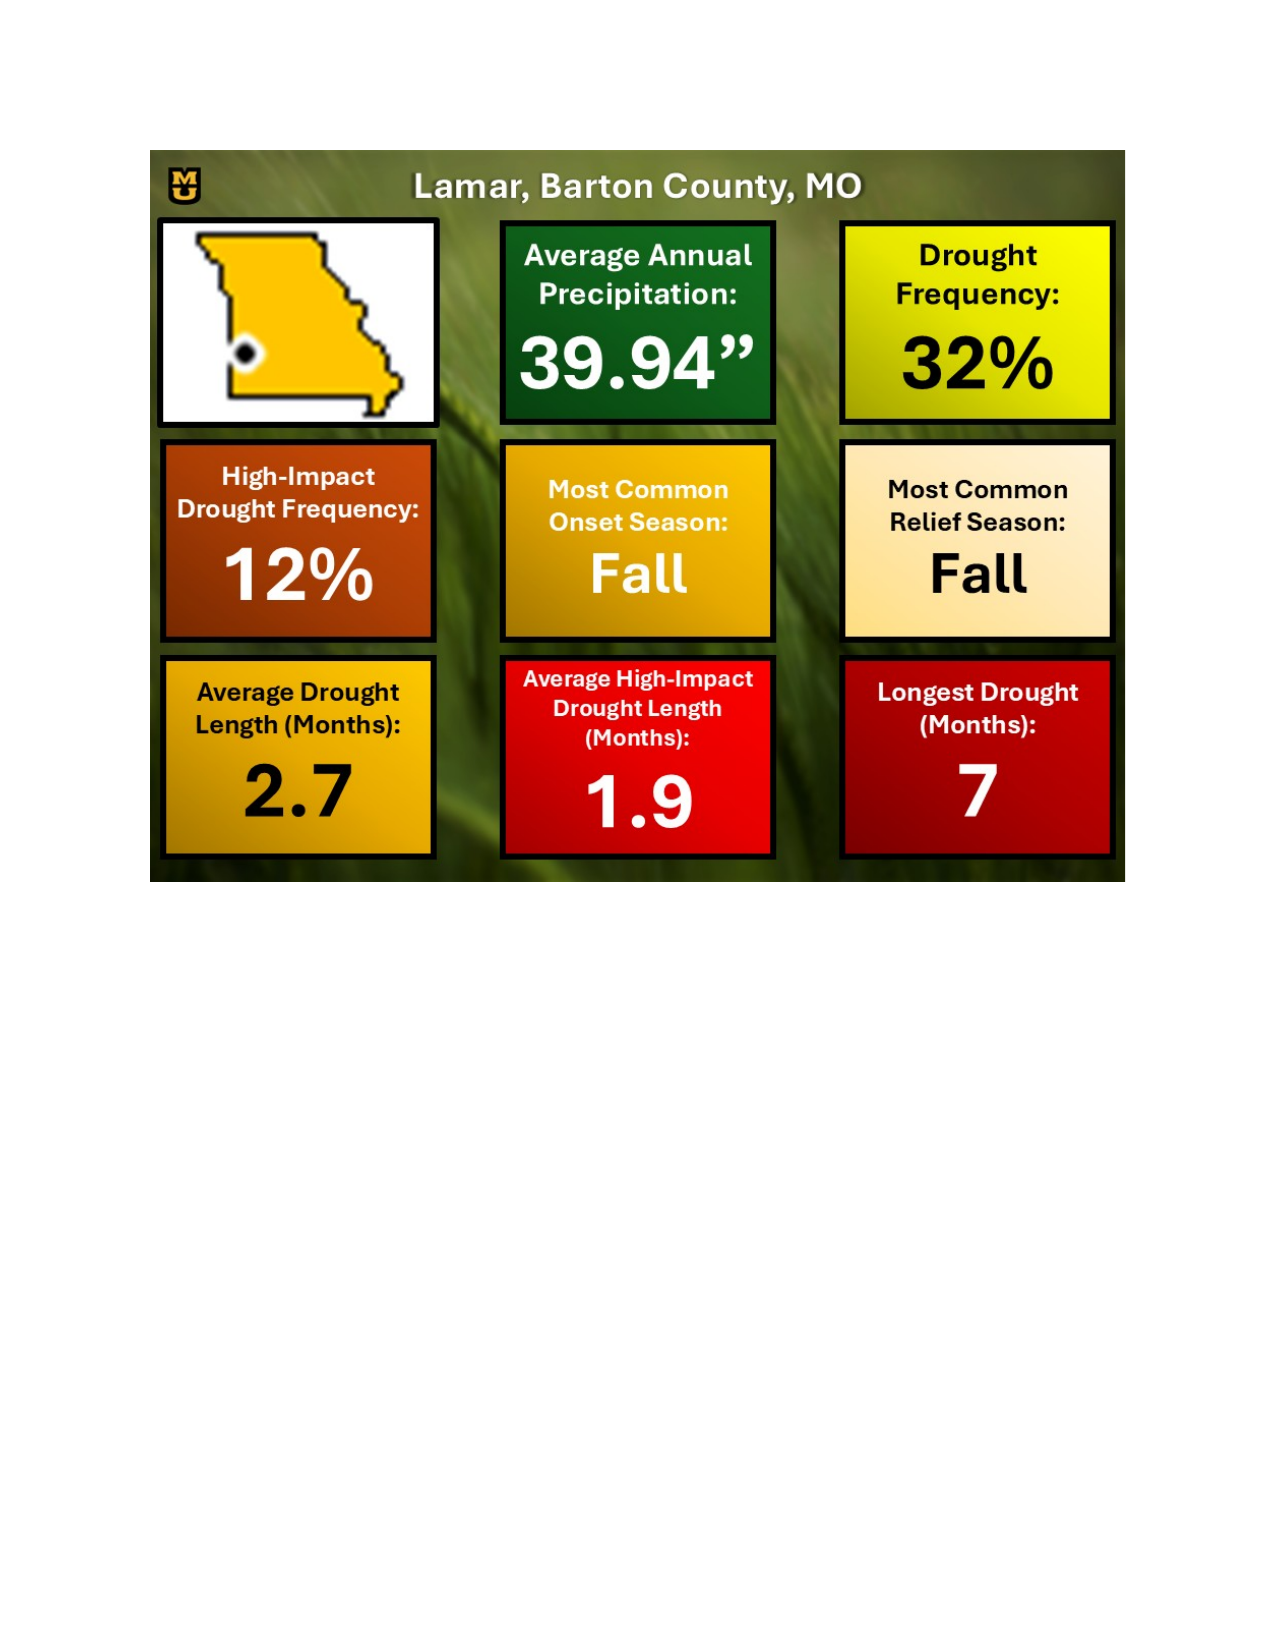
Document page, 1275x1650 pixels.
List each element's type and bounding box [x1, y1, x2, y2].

picture [150, 150, 1125, 882]
